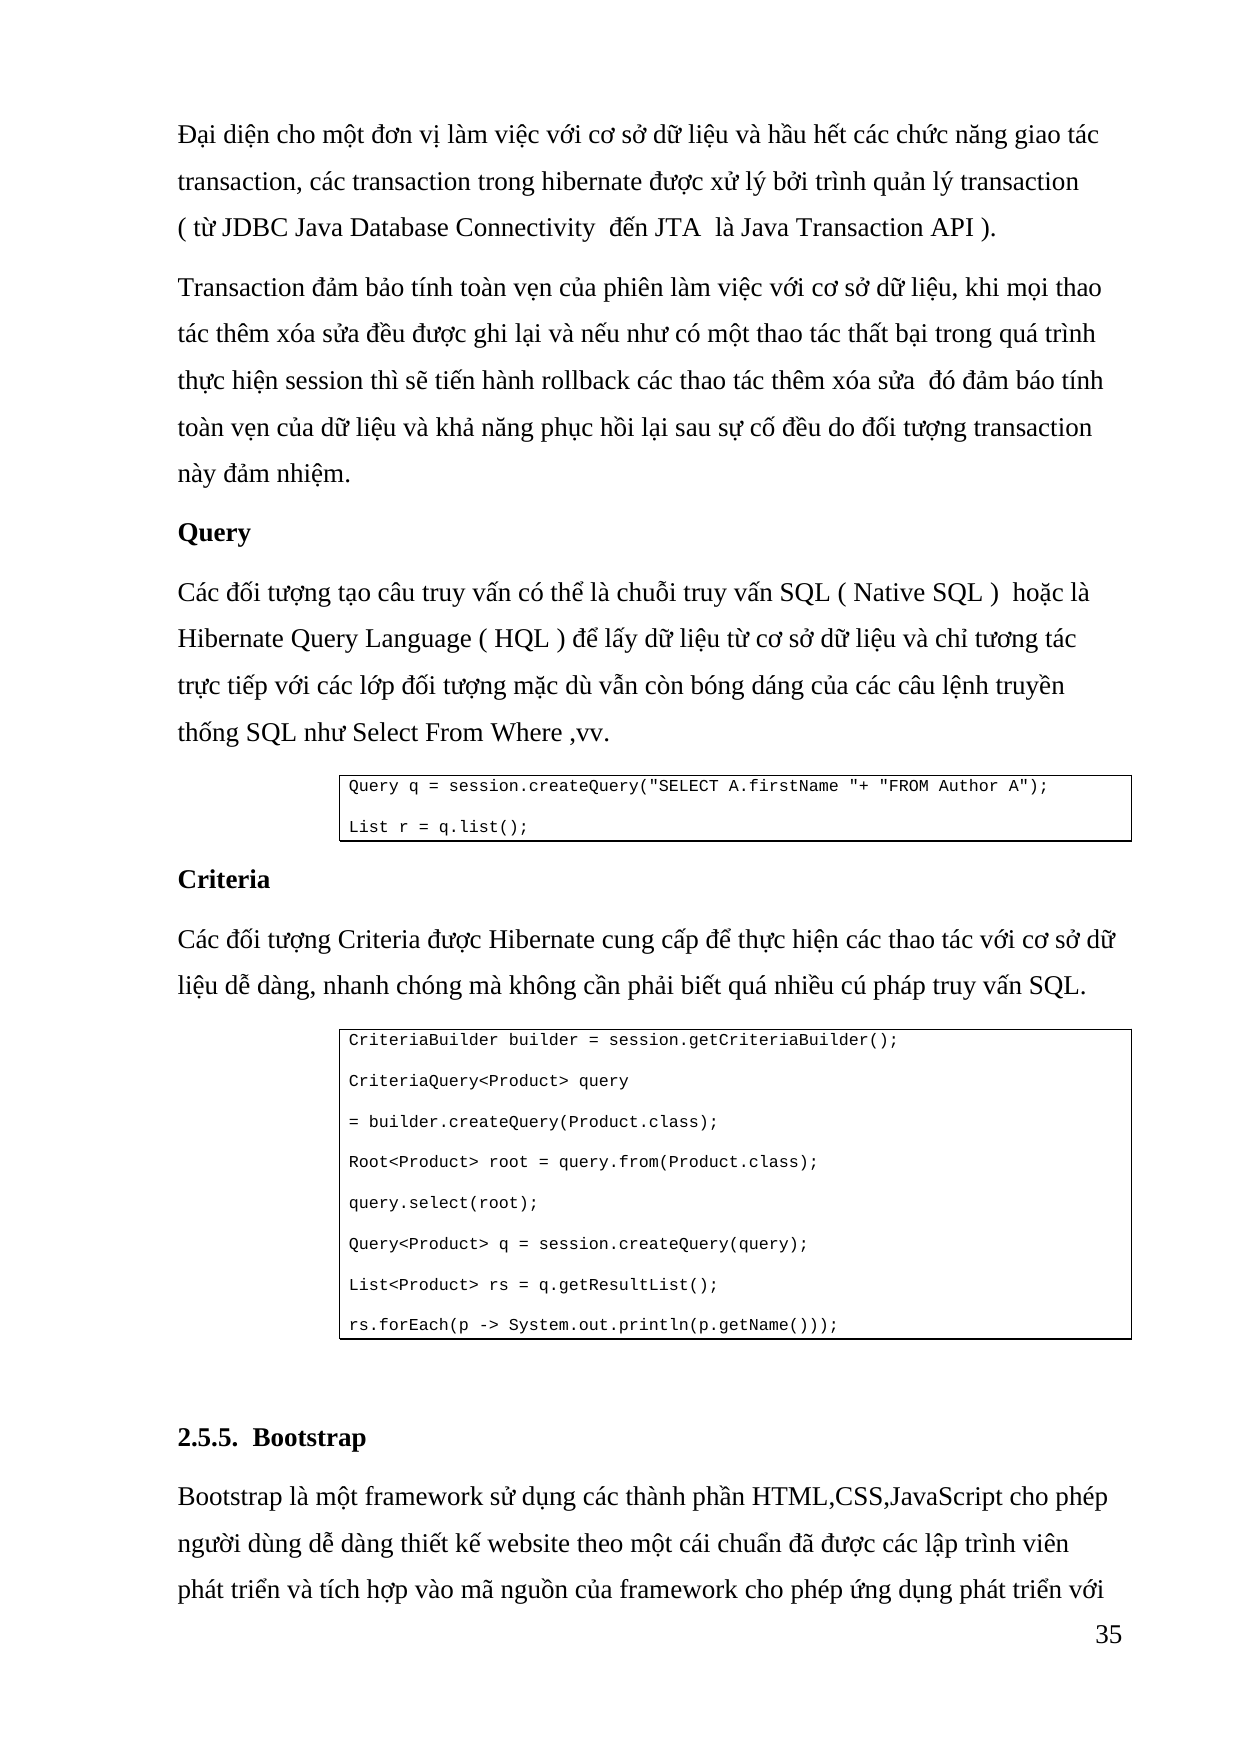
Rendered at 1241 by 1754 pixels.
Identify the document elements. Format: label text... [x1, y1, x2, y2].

text Đại diện cho một đơn vị làm việc với cơ sở dữ liệu và hầu hết các chức năng giao tác transaction, các transaction trong hibernate được xử lý bởi trình quản lý transaction ( từ JDBC Java Database Connectivity đến JTA là Java Transaction API ). [177, 118, 1122, 243]
subtitle Bootstrap [177, 1421, 1122, 1452]
text Query q = session.createQuery("SELECT A.firstName "+ "FROM Author A"); [340, 776, 1131, 797]
text CriteriaBuilder builder = session.getCriteriaBuilder(); [340, 1030, 1131, 1051]
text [177, 1480, 1122, 1604]
text query.select(root); [340, 1191, 1131, 1213]
text Query [177, 516, 1122, 548]
text Transaction đảm bảo tính toàn vẹn của phiên làm việc với cơ sở dữ liệu, khi mọi thao tác thêm xóa sửa đều được ghi lại và nếu như có một thao tác thất bại trong quá trình thực hiện session thì sẽ tiến hành rollback các thao tác thêm xóa sửa đó đảm báo tính toàn vẹn của dữ liệu và khả năng phục hồi lại sau sự cố đều do đối tượng transaction này đảm nhiệm. [177, 271, 1122, 488]
text Các đối tượng tạo câu truy vấn có thể là chuỗi truy vấn SQL ( Native SQL ) hoặc là Hibernate Query Language ( HQL ) để lấy dữ liệu từ cơ sở dữ liệu và chỉ tương tác trực tiếp với các lớp đối tượng mặc dù vẫn còn bóng dáng của các câu lệnh truyền thống SQL như Select From Where ,vv. [177, 576, 1122, 747]
text = builder.createQuery(Product.class); [340, 1110, 1131, 1132]
text Root<Product> root = query.from(Product.class); [340, 1151, 1131, 1173]
text CriteriaQuery<Product> query [340, 1069, 1131, 1091]
text Criteria [177, 863, 1122, 895]
text List<Product> rs = q.getResultList(); [340, 1273, 1131, 1295]
text List r = q.list(); [340, 816, 1131, 840]
text rs.forEach(p -> System.out.println(p.getName())); [340, 1314, 1131, 1338]
text Các đối tượng Criteria được Hibernate cung cấp để thực hiện các thao tác với cơ sở dữ liệu dễ dàng, nhanh chóng mà không cần phải biết quá nhiều cú pháp truy vấn SQL. [177, 923, 1122, 1001]
text Query<Product> q = session.createQuery(query); [340, 1232, 1131, 1254]
